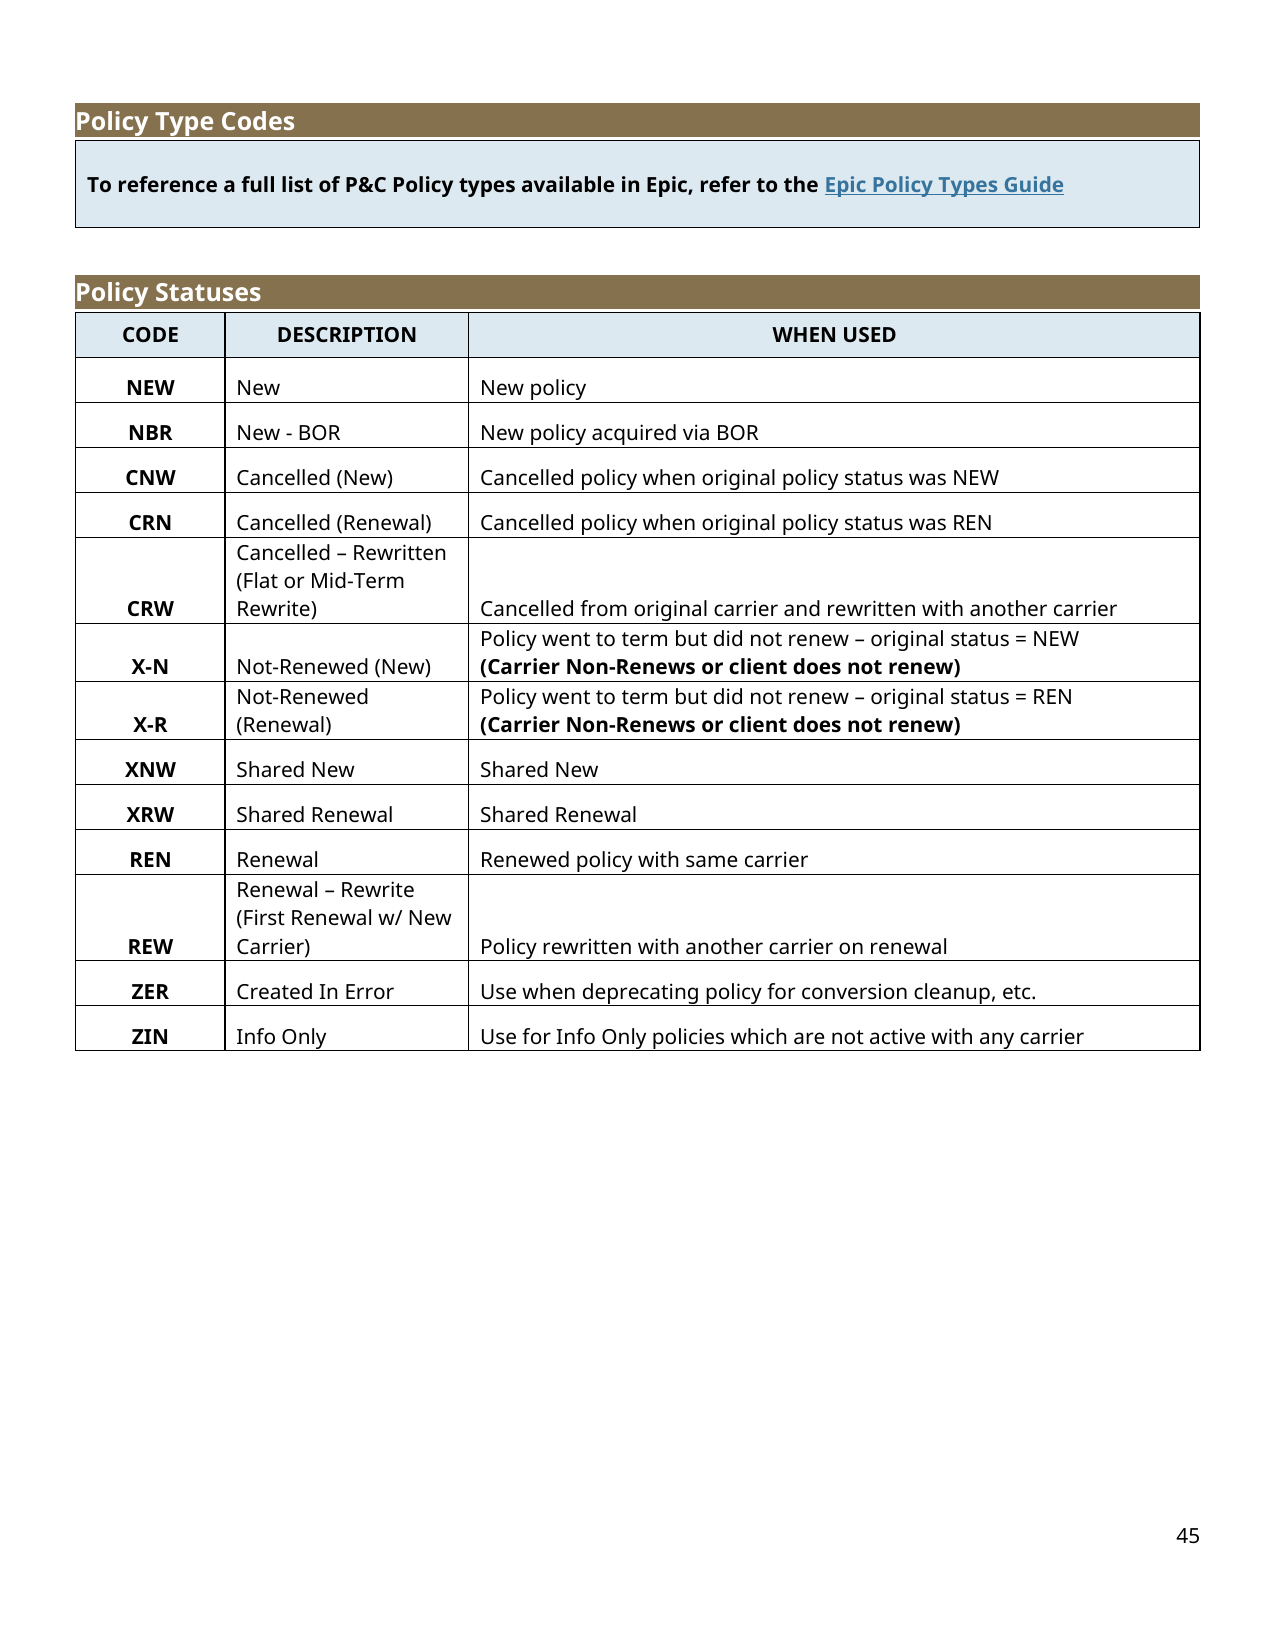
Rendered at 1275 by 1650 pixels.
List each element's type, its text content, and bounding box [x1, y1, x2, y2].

table_header WHEN USED [469, 313, 1199, 357]
table_cell Policy rewritten with another carrier on renewal [469, 875, 1199, 960]
table_header CODE [76, 313, 224, 357]
table_cell CRN [76, 493, 224, 537]
table_cell CRW [76, 538, 224, 623]
table_header DESCRIPTION [226, 313, 468, 357]
table_cell ZIN [76, 1006, 224, 1050]
table_cell Shared Renewal [226, 785, 468, 829]
table_cell X-N [76, 624, 224, 681]
table_cell Renewal [226, 830, 468, 874]
table_cell Renewal – Rewrite (First Renewal w/ New Carrier) [226, 875, 468, 960]
subtitle Policy Type Codes [75, 103, 1200, 137]
table_cell REW [76, 875, 224, 960]
table_cell REN [76, 830, 224, 874]
table_cell Cancelled from original carrier and rewritten with another carrier [469, 538, 1199, 623]
table_cell Not-Renewed (Renewal) [226, 682, 468, 739]
table_cell Shared New [469, 740, 1199, 784]
table_cell XRW [76, 785, 224, 829]
table_cell Not-Renewed (New) [226, 624, 468, 681]
table_cell New policy [469, 358, 1199, 402]
table_cell Cancelled policy when original policy status was NEW [469, 448, 1199, 492]
table_cell Policy went to term but did not renew – original status = REN (Carrier Non-Renews or client does not renew) [469, 682, 1199, 739]
table_cell Shared Renewal [469, 785, 1199, 829]
table_cell New [226, 358, 468, 402]
table_cell Policy went to term but did not renew – original status = NEW (Carrier Non-Renews or client does not renew) [469, 624, 1199, 681]
table_cell XNW [76, 740, 224, 784]
table_header To reference a full list of P&C Policy types available in Epic, refer to the Epic Policy Types Guide [76, 141, 1199, 227]
table_cell Created In Error [226, 961, 468, 1005]
table_cell NEW [76, 358, 224, 402]
subtitle Policy Statuses [75, 275, 1200, 309]
table_cell New - BOR [226, 403, 468, 447]
table_cell X-R [76, 682, 224, 739]
table_cell Shared New [226, 740, 468, 784]
table_cell Use when deprecating policy for conversion cleanup, etc. [469, 961, 1199, 1005]
table_cell Use for Info Only policies which are not active with any carrier [469, 1006, 1199, 1050]
table_cell Info Only [226, 1006, 468, 1050]
table_cell NBR [76, 403, 224, 447]
table_cell Cancelled (Renewal) [226, 493, 468, 537]
table_cell ZER [76, 961, 224, 1005]
table_cell CNW [76, 448, 224, 492]
table_cell Cancelled – Rewritten (Flat or Mid-Term Rewrite) [226, 538, 468, 623]
table_cell Renewed policy with same carrier [469, 830, 1199, 874]
table_cell New policy acquired via BOR [469, 403, 1199, 447]
table_cell Cancelled policy when original policy status was REN [469, 493, 1199, 537]
table_cell Cancelled (New) [226, 448, 468, 492]
